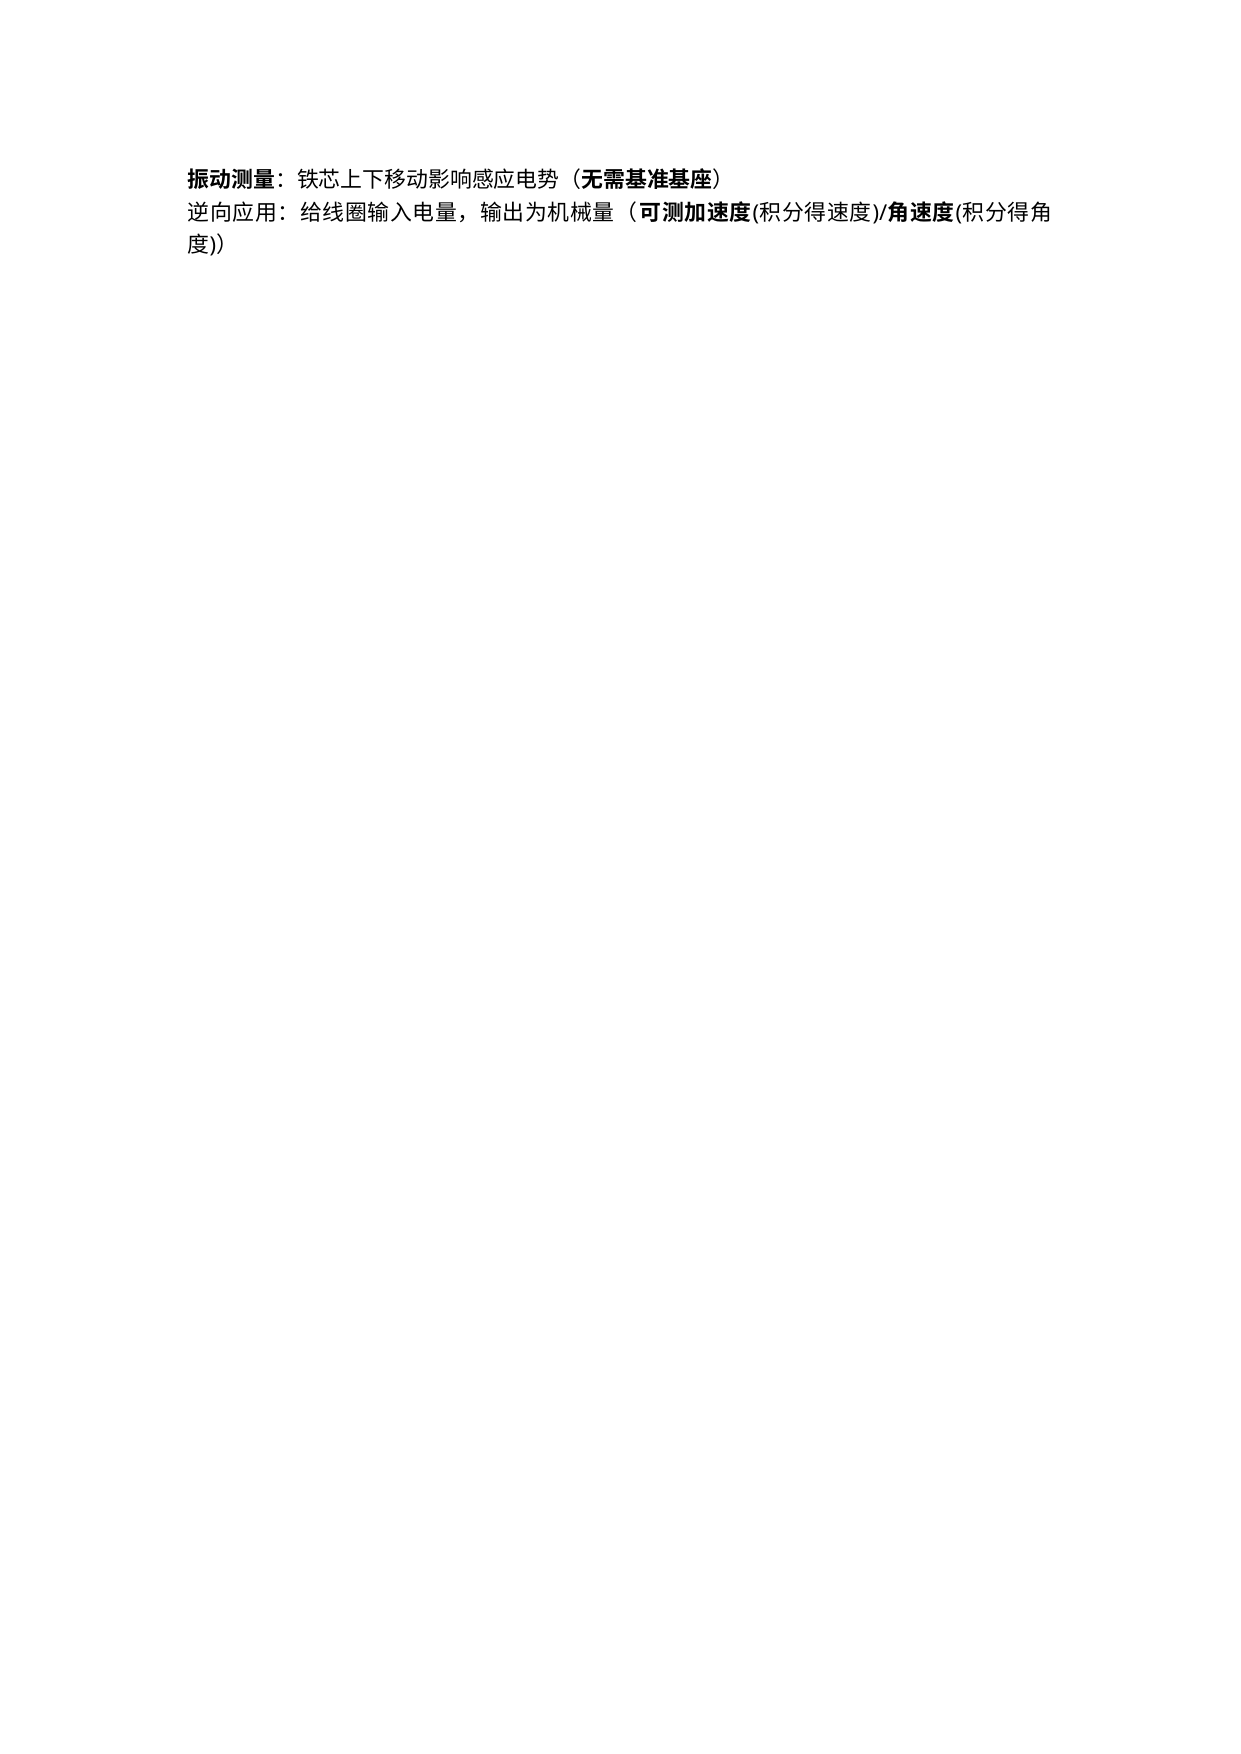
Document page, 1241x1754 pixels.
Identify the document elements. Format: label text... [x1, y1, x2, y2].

text 逆向应用：给线圈输入电量，输出为机械量（可测加速度(积分得速度)/角速度(积分得角度)） [187, 194, 1053, 259]
text 振动测量：铁芯上下移动影响感应电势（无需基准基座） [187, 162, 1053, 194]
